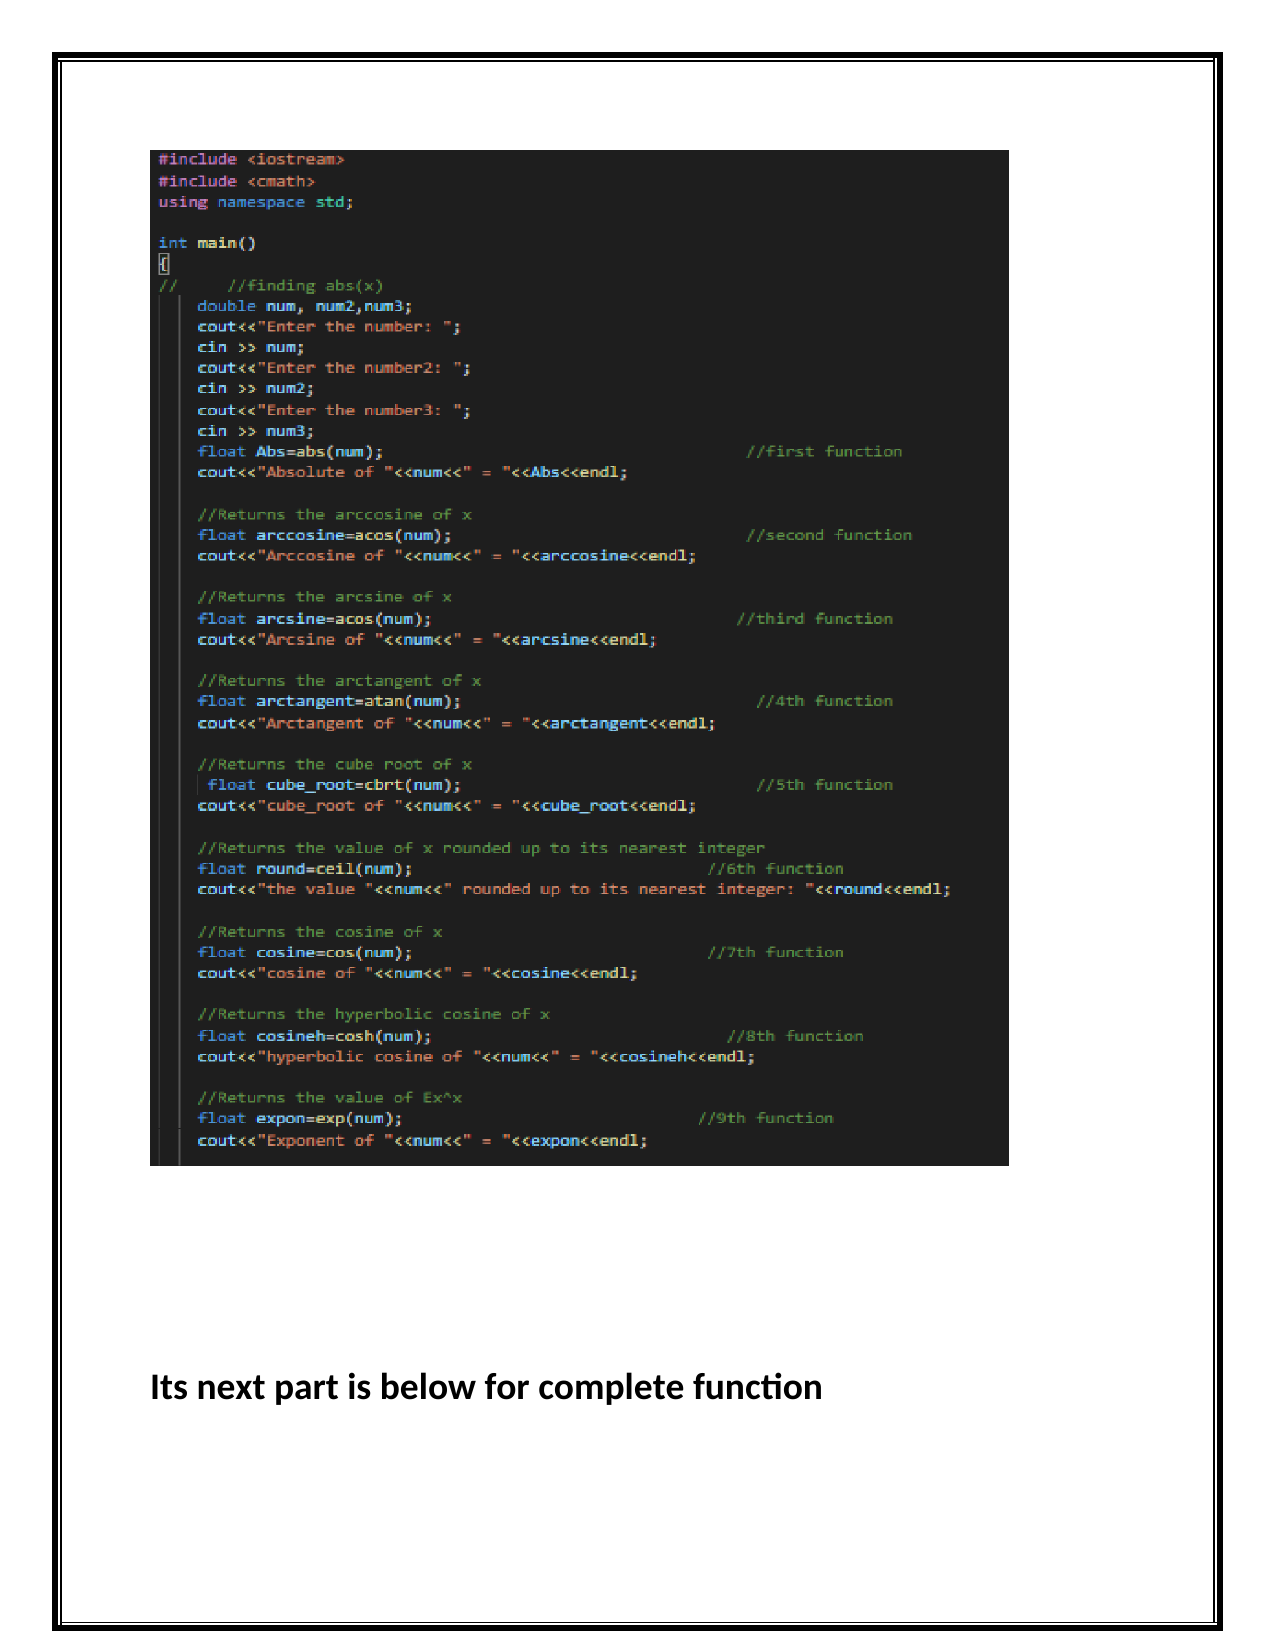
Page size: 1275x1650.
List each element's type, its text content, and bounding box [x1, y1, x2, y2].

picture [150, 150, 1009, 1166]
text Its next part is below for complete function [150, 1363, 1204, 1408]
